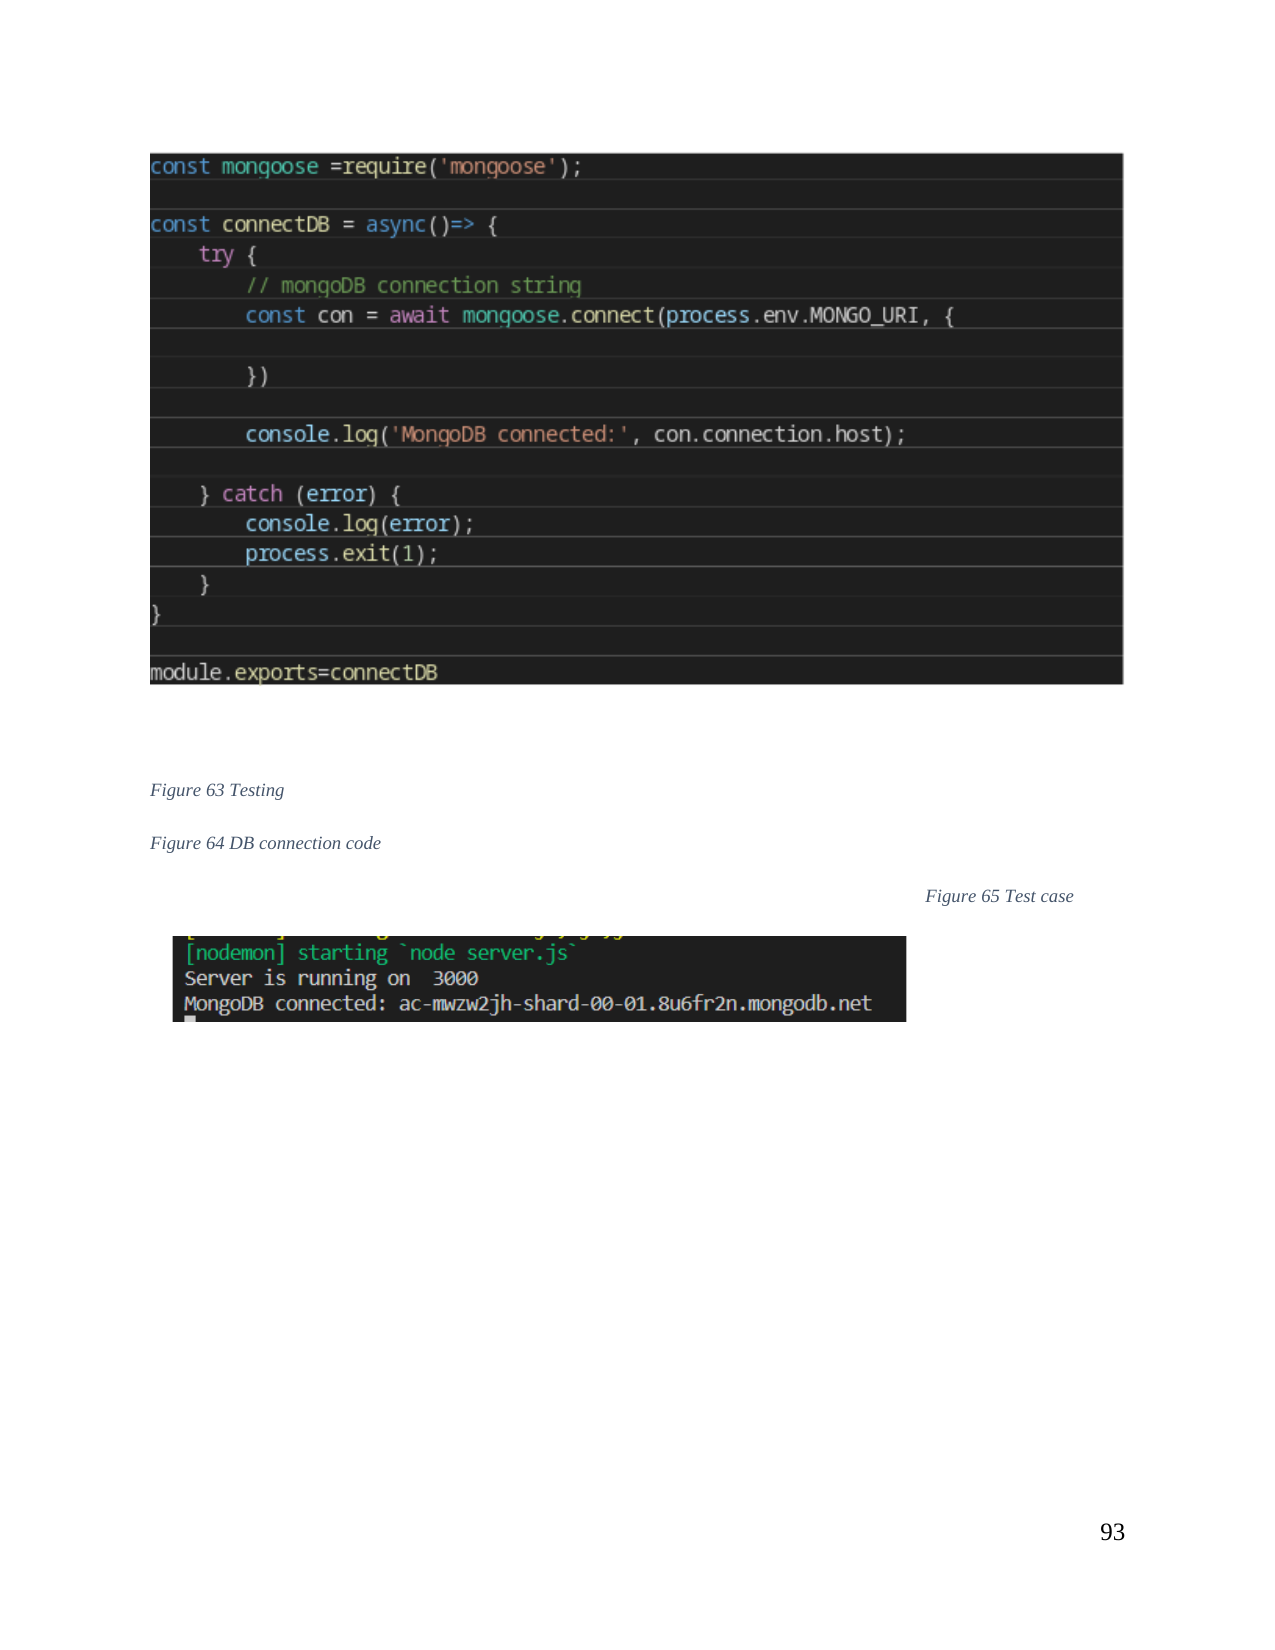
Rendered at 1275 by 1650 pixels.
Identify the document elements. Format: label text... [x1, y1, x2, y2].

picture [172, 936, 907, 1022]
